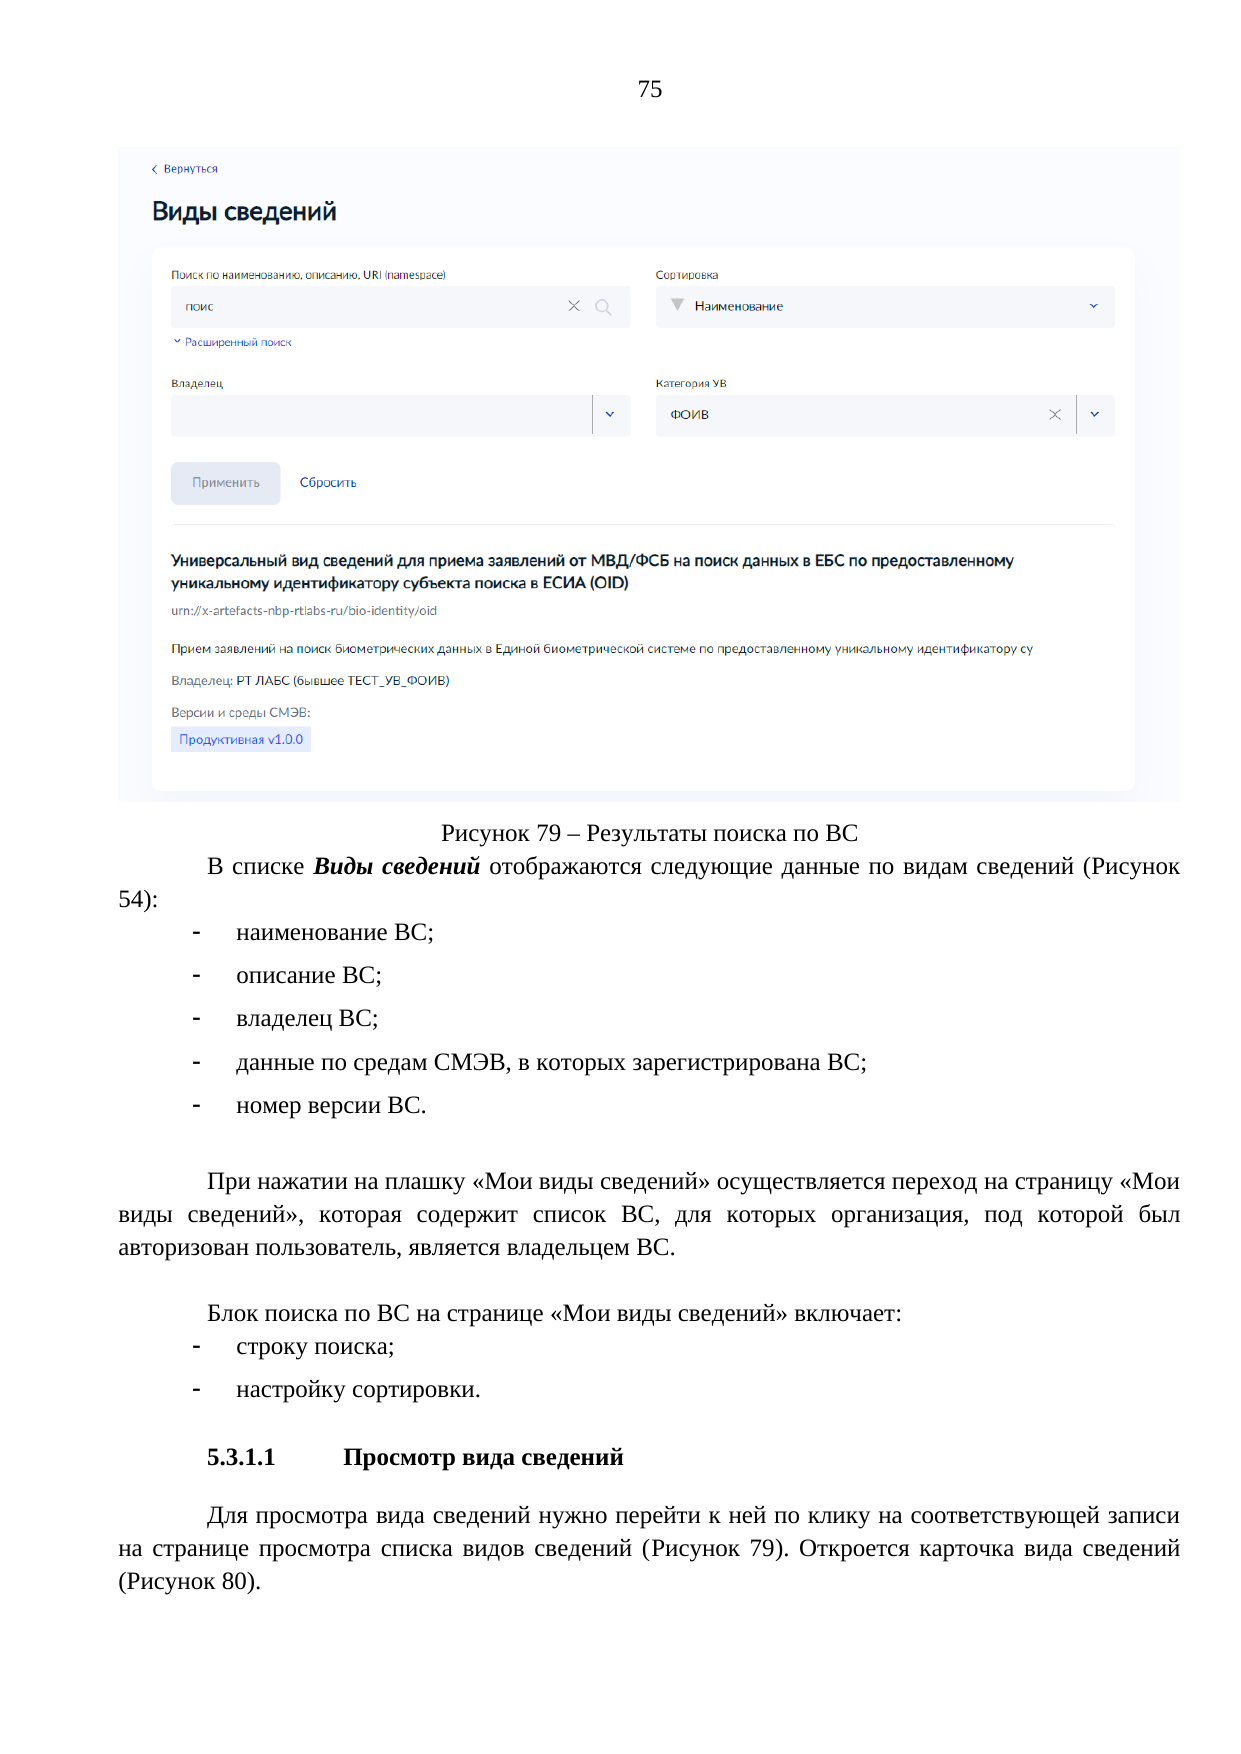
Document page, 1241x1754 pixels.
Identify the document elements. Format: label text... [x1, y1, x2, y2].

text описание ВС; [192, 960, 1181, 989]
text данные по средам СМЭВ, в которых зарегистрирована ВС; [192, 1047, 1181, 1075]
text Блок поиска по ВС на странице «Мои виды сведений» включает: [118, 1298, 1181, 1327]
text номер версии ВС. [192, 1090, 1181, 1118]
text настройку сортировки. [192, 1374, 1181, 1403]
text Рисунок 79 – Результаты поиска по ВС [118, 818, 1181, 847]
text строку поиска; [192, 1331, 1181, 1360]
text При нажатии на плашку «Мои виды сведений» осуществляется переход на страницу «Мои виды сведений», которая содержит список ВС, для которых организация, под которой был авторизован пользователь, является владельцем ВС. [118, 1166, 1181, 1261]
subtitle Просмотр вида сведений [207, 1442, 1181, 1471]
text В списке Виды сведений отображаются следующие данные по видам сведений (Рисунок 54): [118, 851, 1181, 913]
text наименование ВС; [192, 917, 1181, 946]
text Для просмотра вида сведений нужно перейти к ней по клику на соответствующей записи на странице просмотра списка видов сведений (Рисунок 79). Откроется карточка вида сведений (Рисунок 80). [118, 1500, 1181, 1595]
picture [118, 147, 1181, 802]
text владелец ВС; [192, 1003, 1181, 1032]
